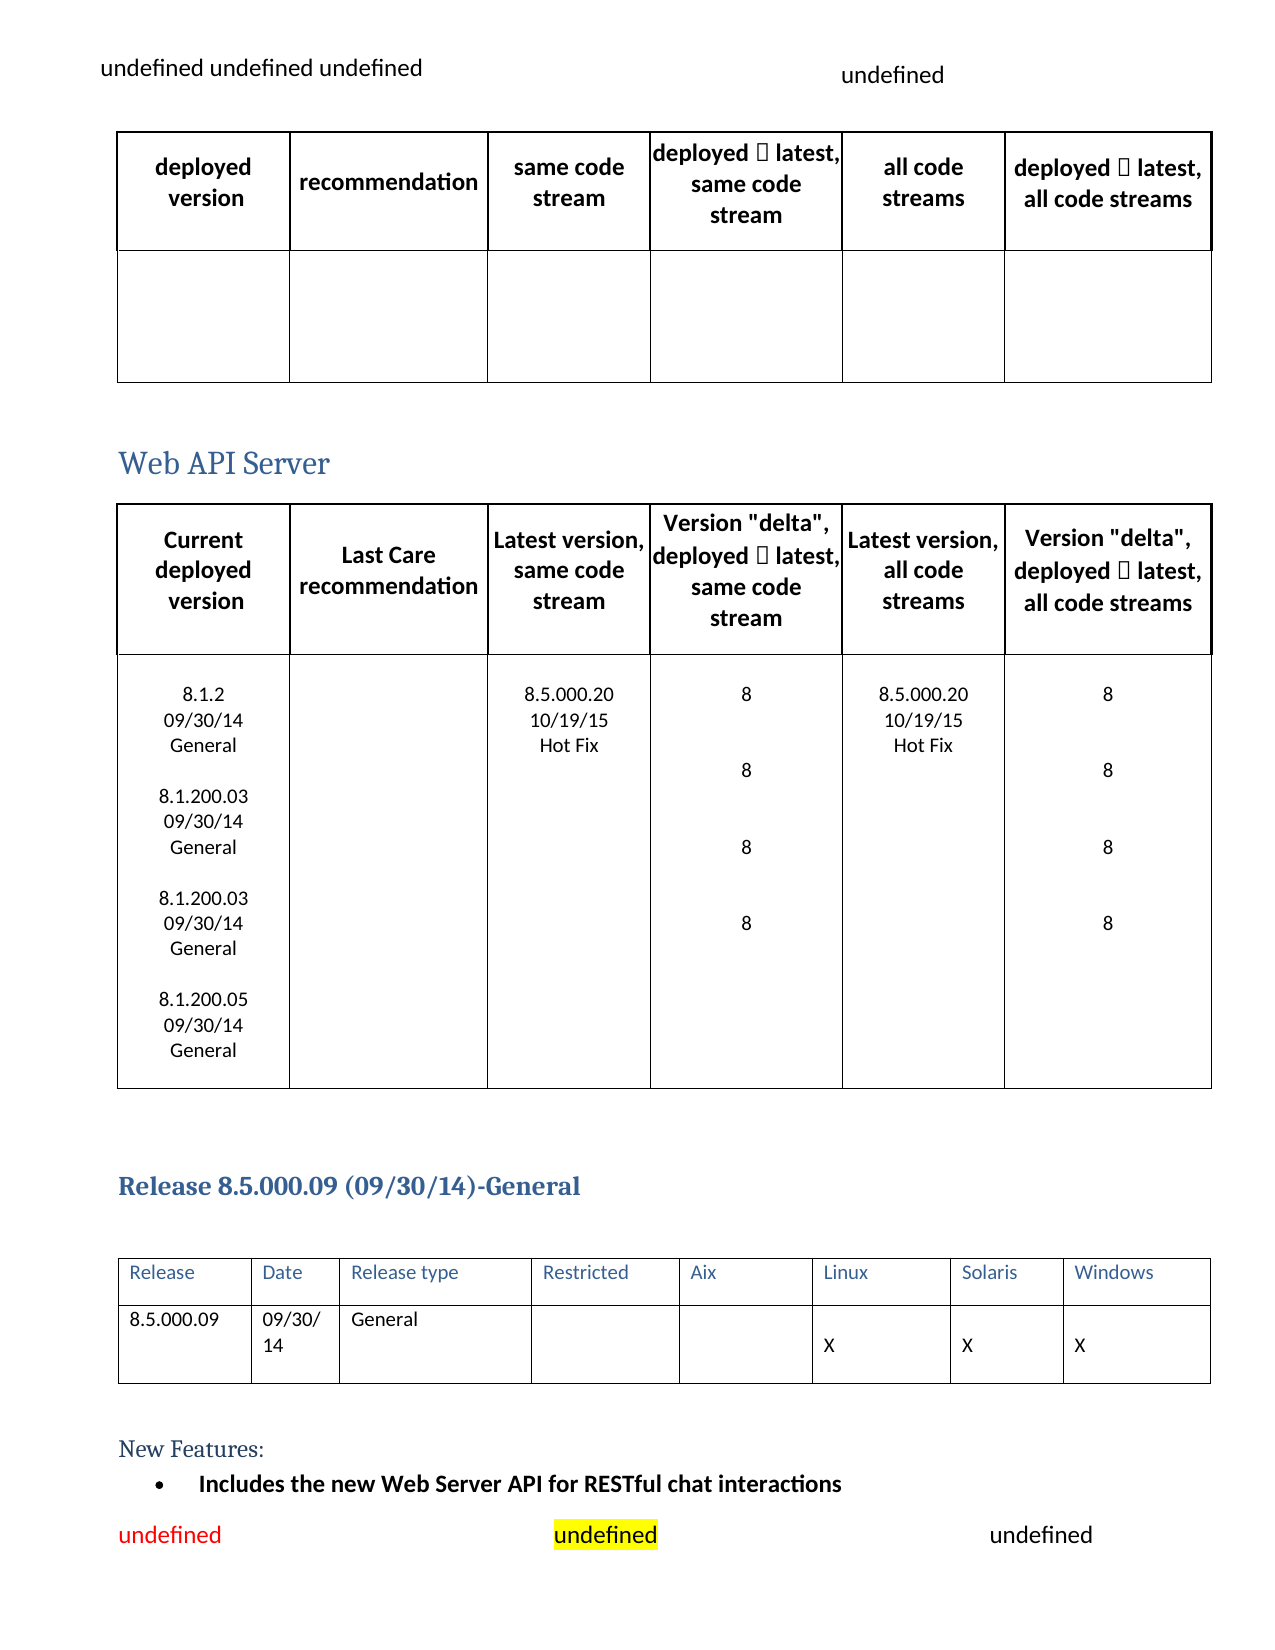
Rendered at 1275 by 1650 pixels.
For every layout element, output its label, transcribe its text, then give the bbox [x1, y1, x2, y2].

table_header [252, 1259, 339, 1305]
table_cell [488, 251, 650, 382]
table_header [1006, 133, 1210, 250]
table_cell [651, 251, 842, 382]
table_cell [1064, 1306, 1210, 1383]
subtitle Release 8.5.000.09 (09/30/14)-General [118, 1171, 1226, 1202]
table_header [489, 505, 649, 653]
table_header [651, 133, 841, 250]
text Web API Server [118, 444, 1226, 482]
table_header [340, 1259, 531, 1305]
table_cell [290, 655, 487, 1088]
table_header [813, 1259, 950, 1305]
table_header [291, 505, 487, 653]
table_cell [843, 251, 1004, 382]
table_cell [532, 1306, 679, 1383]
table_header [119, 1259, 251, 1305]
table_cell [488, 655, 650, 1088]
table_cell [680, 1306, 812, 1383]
subtitle New Features: [118, 1435, 1226, 1464]
list Includes the new Web Server API for RESTful chat interactions [156, 1468, 1226, 1499]
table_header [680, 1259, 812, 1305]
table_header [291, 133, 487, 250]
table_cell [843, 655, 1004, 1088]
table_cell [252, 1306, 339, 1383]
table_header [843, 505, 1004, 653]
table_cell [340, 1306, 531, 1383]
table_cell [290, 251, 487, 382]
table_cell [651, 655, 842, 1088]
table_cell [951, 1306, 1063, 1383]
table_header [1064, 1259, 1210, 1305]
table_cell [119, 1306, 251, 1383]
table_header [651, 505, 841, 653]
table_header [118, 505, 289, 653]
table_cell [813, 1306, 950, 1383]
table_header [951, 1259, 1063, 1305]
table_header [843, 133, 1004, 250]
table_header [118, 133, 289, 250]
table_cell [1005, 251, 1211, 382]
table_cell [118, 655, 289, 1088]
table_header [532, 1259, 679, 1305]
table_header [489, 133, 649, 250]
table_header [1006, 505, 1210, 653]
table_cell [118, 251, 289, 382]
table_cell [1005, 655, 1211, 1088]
